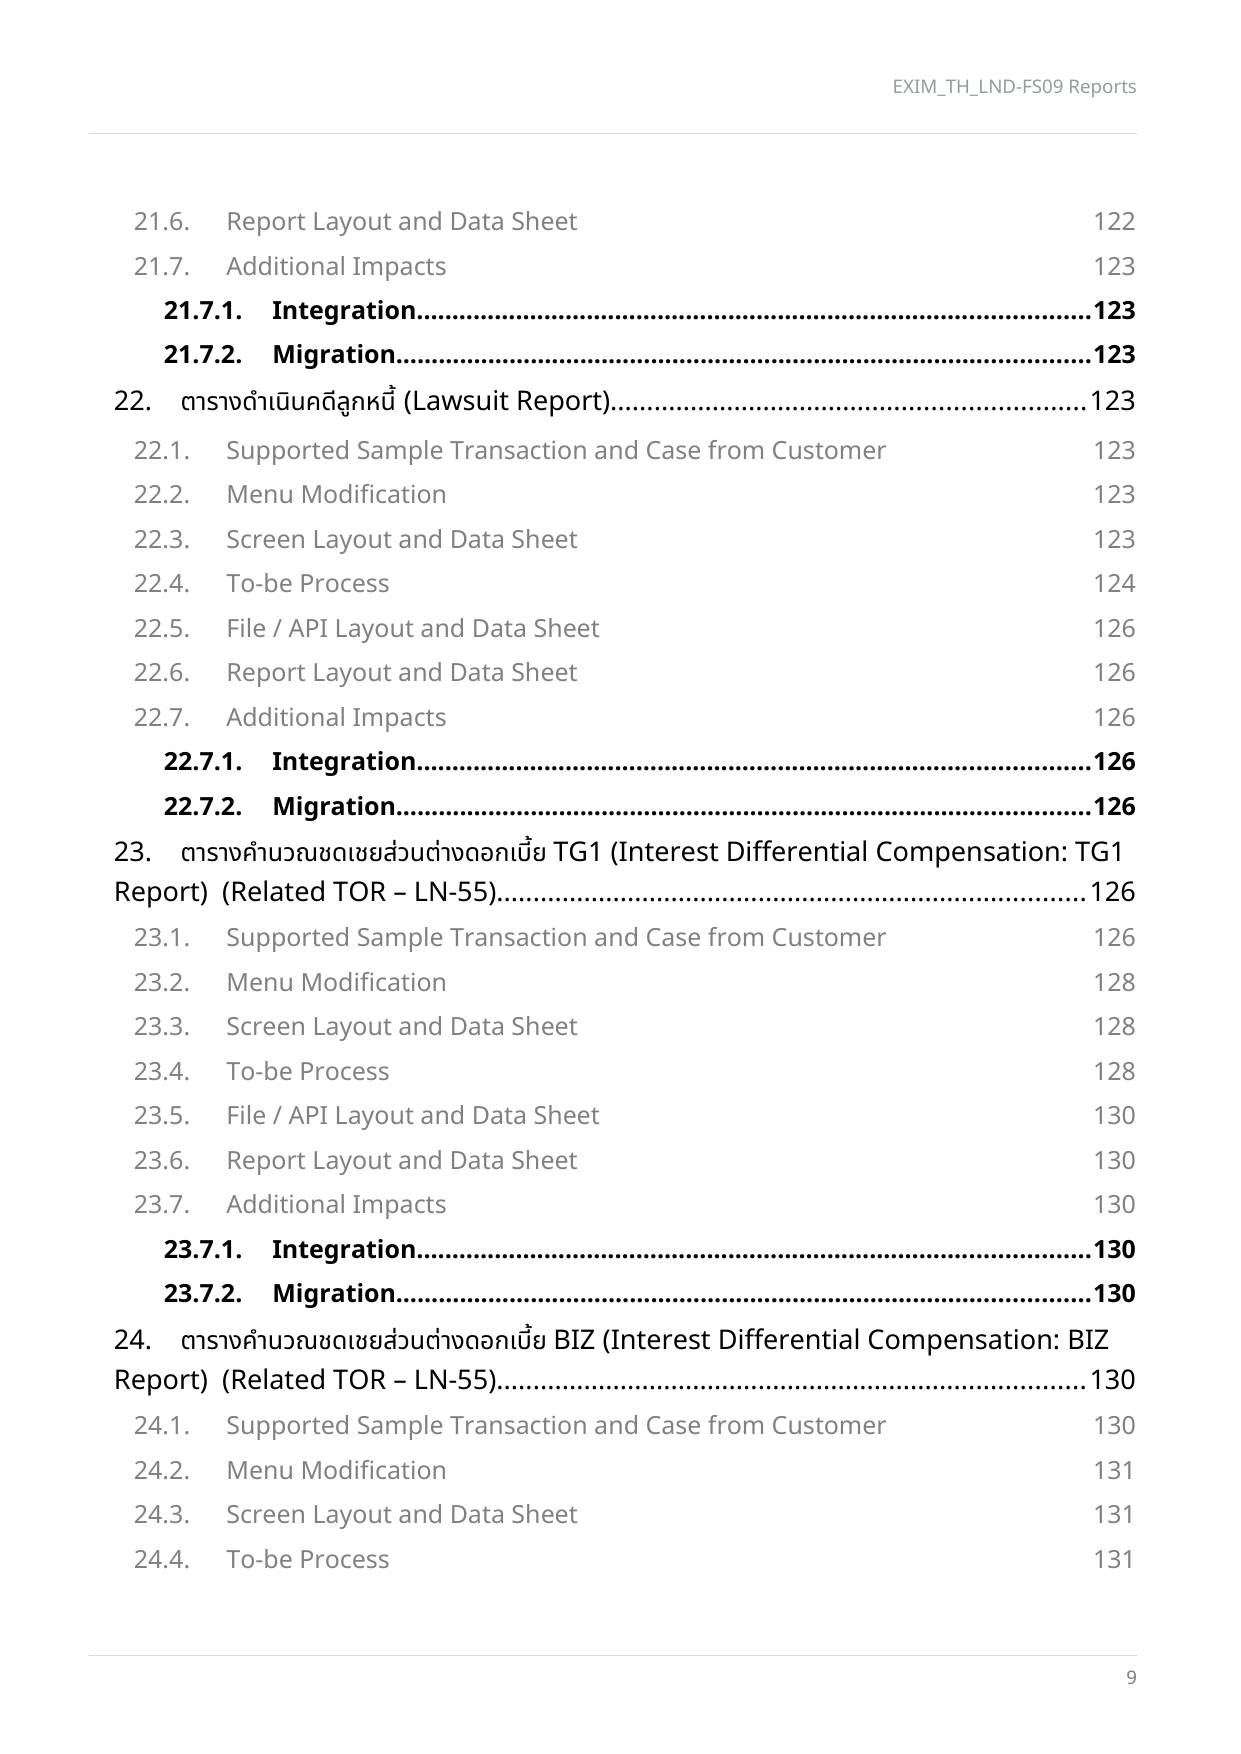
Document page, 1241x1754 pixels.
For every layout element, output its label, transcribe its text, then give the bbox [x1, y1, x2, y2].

text 23.7.2. Migration 130 [164, 1276, 1137, 1310]
text 23.4. To-be Process 128 [134, 1053, 1137, 1088]
text 22.7. Additional Impacts 126 [134, 699, 1137, 733]
text 22. ตารางดำเนินคดีลูกหนี้ (Lawsuit Report) 123 [114, 382, 1137, 422]
text 23.3. Screen Layout and Data Sheet 128 [134, 1009, 1137, 1043]
text 22.2. Menu Modification 123 [134, 477, 1137, 511]
text 23.6. Report Layout and Data Sheet 130 [134, 1142, 1137, 1177]
text 21.7.2. Migration 123 [164, 337, 1137, 371]
text 23.2. Menu Modification 128 [134, 964, 1137, 999]
text 24.1. Supported Sample Transaction and Case from Customer 130 [134, 1408, 1137, 1442]
text 22.6. Report Layout and Data Sheet 126 [134, 655, 1137, 689]
text 24.2. Menu Modification 131 [134, 1452, 1137, 1486]
text 23.7.1. Integration 130 [164, 1231, 1137, 1266]
text 24.4. To-be Process 131 [134, 1541, 1137, 1575]
text 21.7. Additional Impacts 123 [134, 248, 1137, 282]
text 23.5. File / API Layout and Data Sheet 130 [134, 1098, 1137, 1132]
text 21.6. Report Layout and Data Sheet 122 [134, 204, 1137, 238]
text 22.1. Supported Sample Transaction and Case from Customer 123 [134, 432, 1137, 466]
text 21.7.1. Integration 123 [164, 293, 1137, 327]
text 23.7. Additional Impacts 130 [134, 1187, 1137, 1221]
text 22.7.2. Migration 126 [164, 788, 1137, 822]
text 22.3. Screen Layout and Data Sheet 123 [134, 521, 1137, 555]
text 23. ตารางคำนวณชดเชยส่วนต่างดอกเบี้ย TG1 (Interest Differential Compensation: TG1 Report) (Related TOR – LN-55) 126 [114, 833, 1137, 910]
text 24.3. Screen Layout and Data Sheet 131 [134, 1497, 1137, 1531]
text 23.1. Supported Sample Transaction and Case from Customer 126 [134, 920, 1137, 954]
text 22.7.1. Integration 126 [164, 744, 1137, 778]
text 22.5. File / API Layout and Data Sheet 126 [134, 610, 1137, 644]
text 24. ตารางคำนวณชดเชยส่วนต่างดอกเบี้ย BIZ (Interest Differential Compensation: BIZ Report) (Related TOR – LN-55) 130 [114, 1320, 1137, 1397]
text 22.4. To-be Process 124 [134, 566, 1137, 600]
